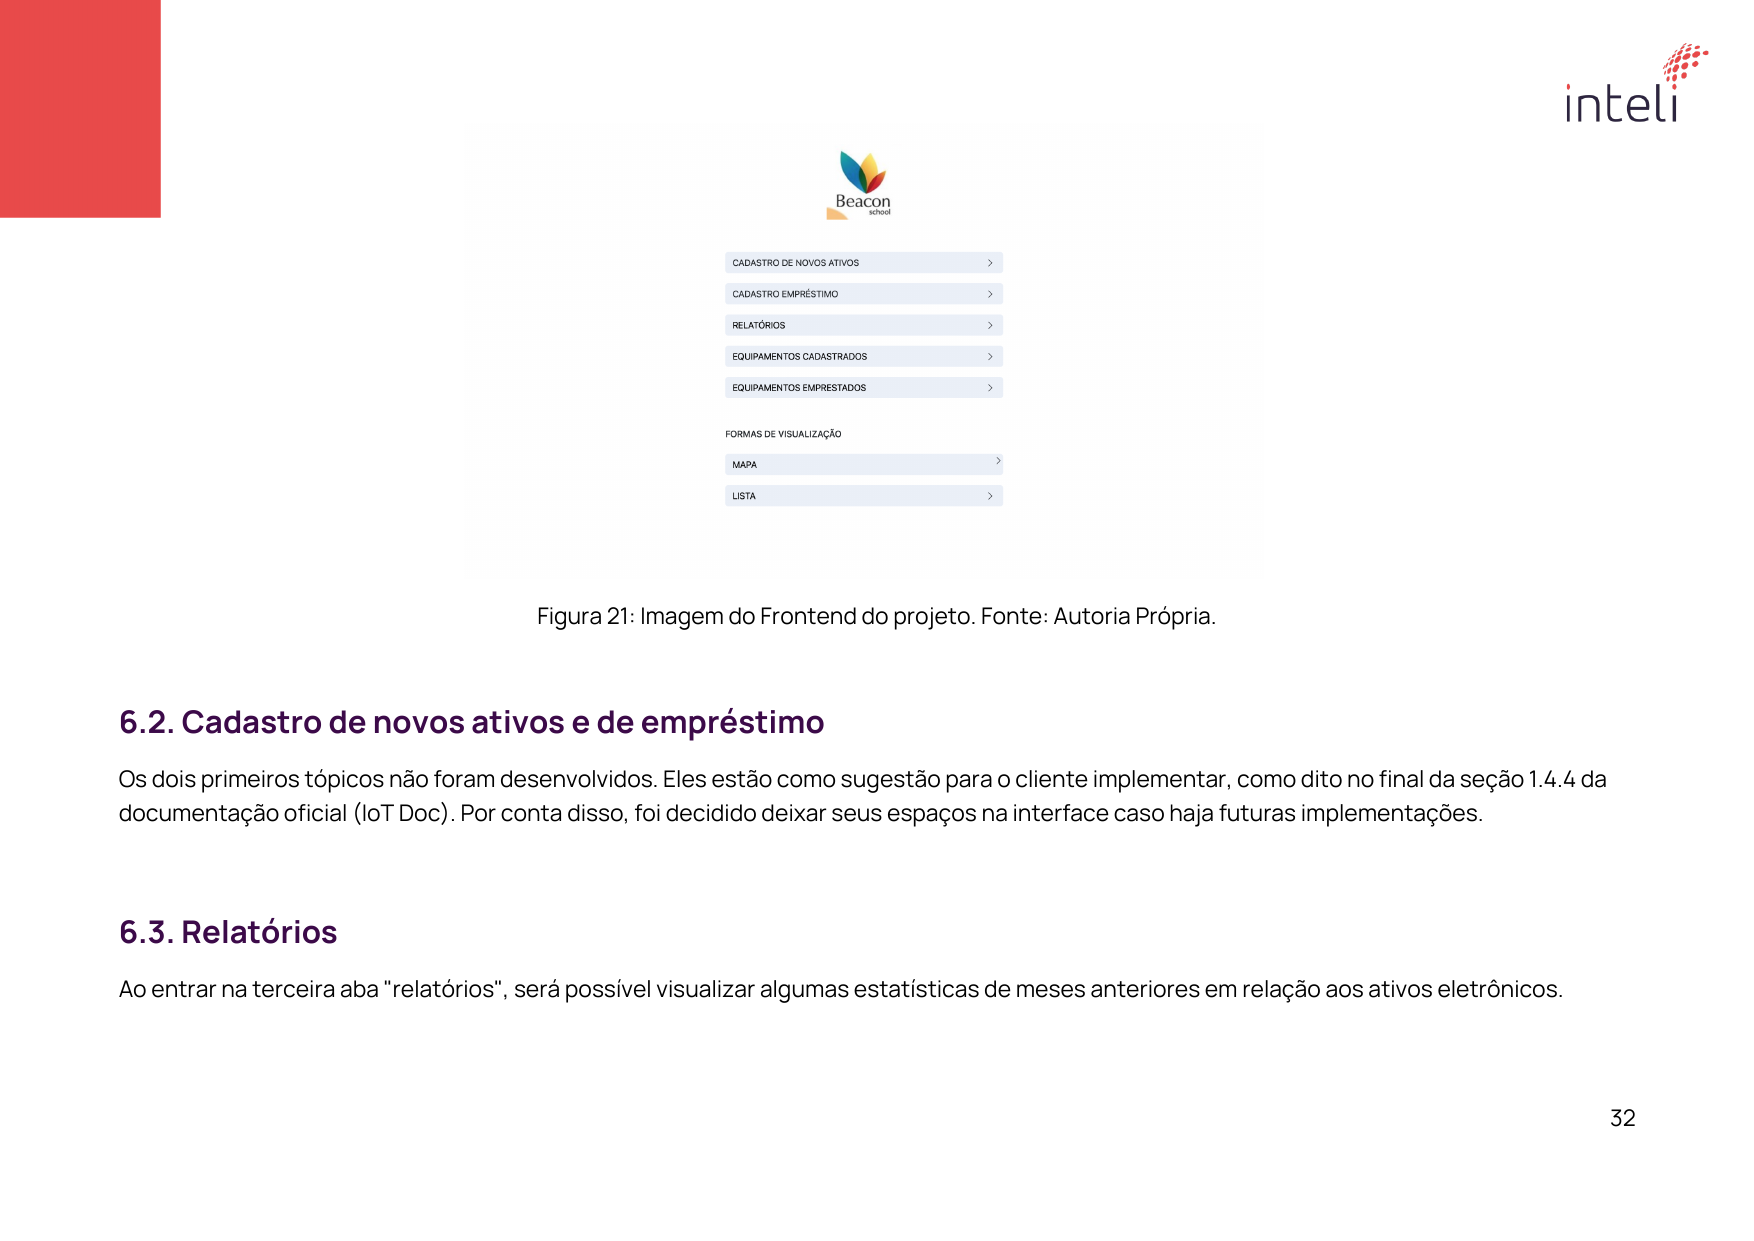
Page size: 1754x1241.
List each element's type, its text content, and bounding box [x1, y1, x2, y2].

text Figura 21: Imagem do Frontend do projeto. Fonte: Autoria Própria. [118, 599, 1636, 631]
subtitle 6.3. Relatórios [118, 910, 1636, 953]
text Os dois primeiros tópicos não foram desenvolvidos. Eles estão como sugestão para o cliente implementar, como dito no final da seção 1.4.4 da documentação oficial (IoT Doc). Por conta disso, foi decidido deixar seus espaços na interface caso haja futuras implementações. [118, 763, 1636, 828]
picture [0, 0, 161, 218]
picture [464, 123, 1264, 579]
picture [1566, 43, 1709, 122]
text Ao entrar na terceira aba "relatórios", será possível visualizar algumas estatísticas de meses anteriores em relação aos ativos eletrônicos. [118, 973, 1636, 1004]
subtitle 6.2. Cadastro de novos ativos e de empréstimo [118, 701, 1636, 743]
